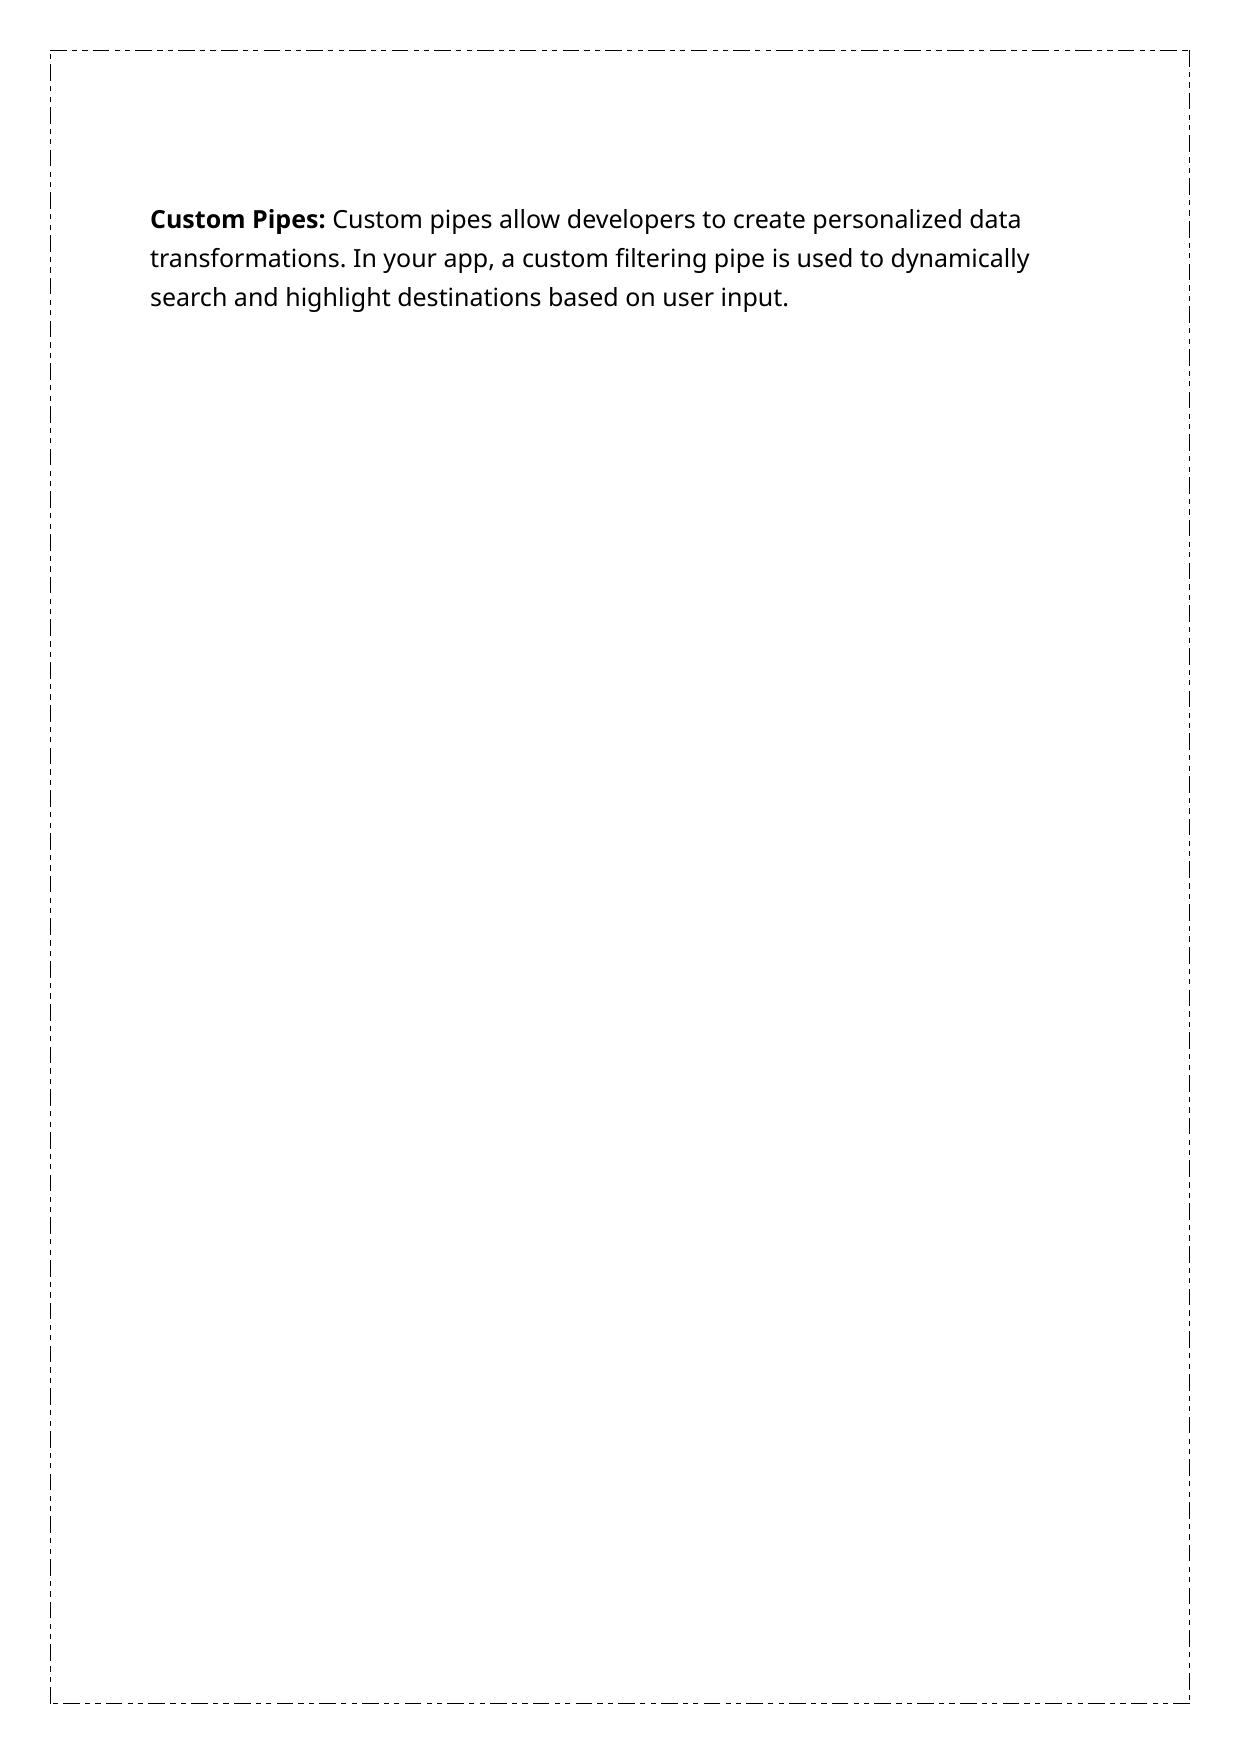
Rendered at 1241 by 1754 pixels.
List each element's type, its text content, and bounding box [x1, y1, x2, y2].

text Custom Pipes: Custom pipes allow developers to create personalized data transformations. In your app, a custom filtering pipe is used to dynamically search and highlight destinations based on user input. [150, 202, 1090, 314]
